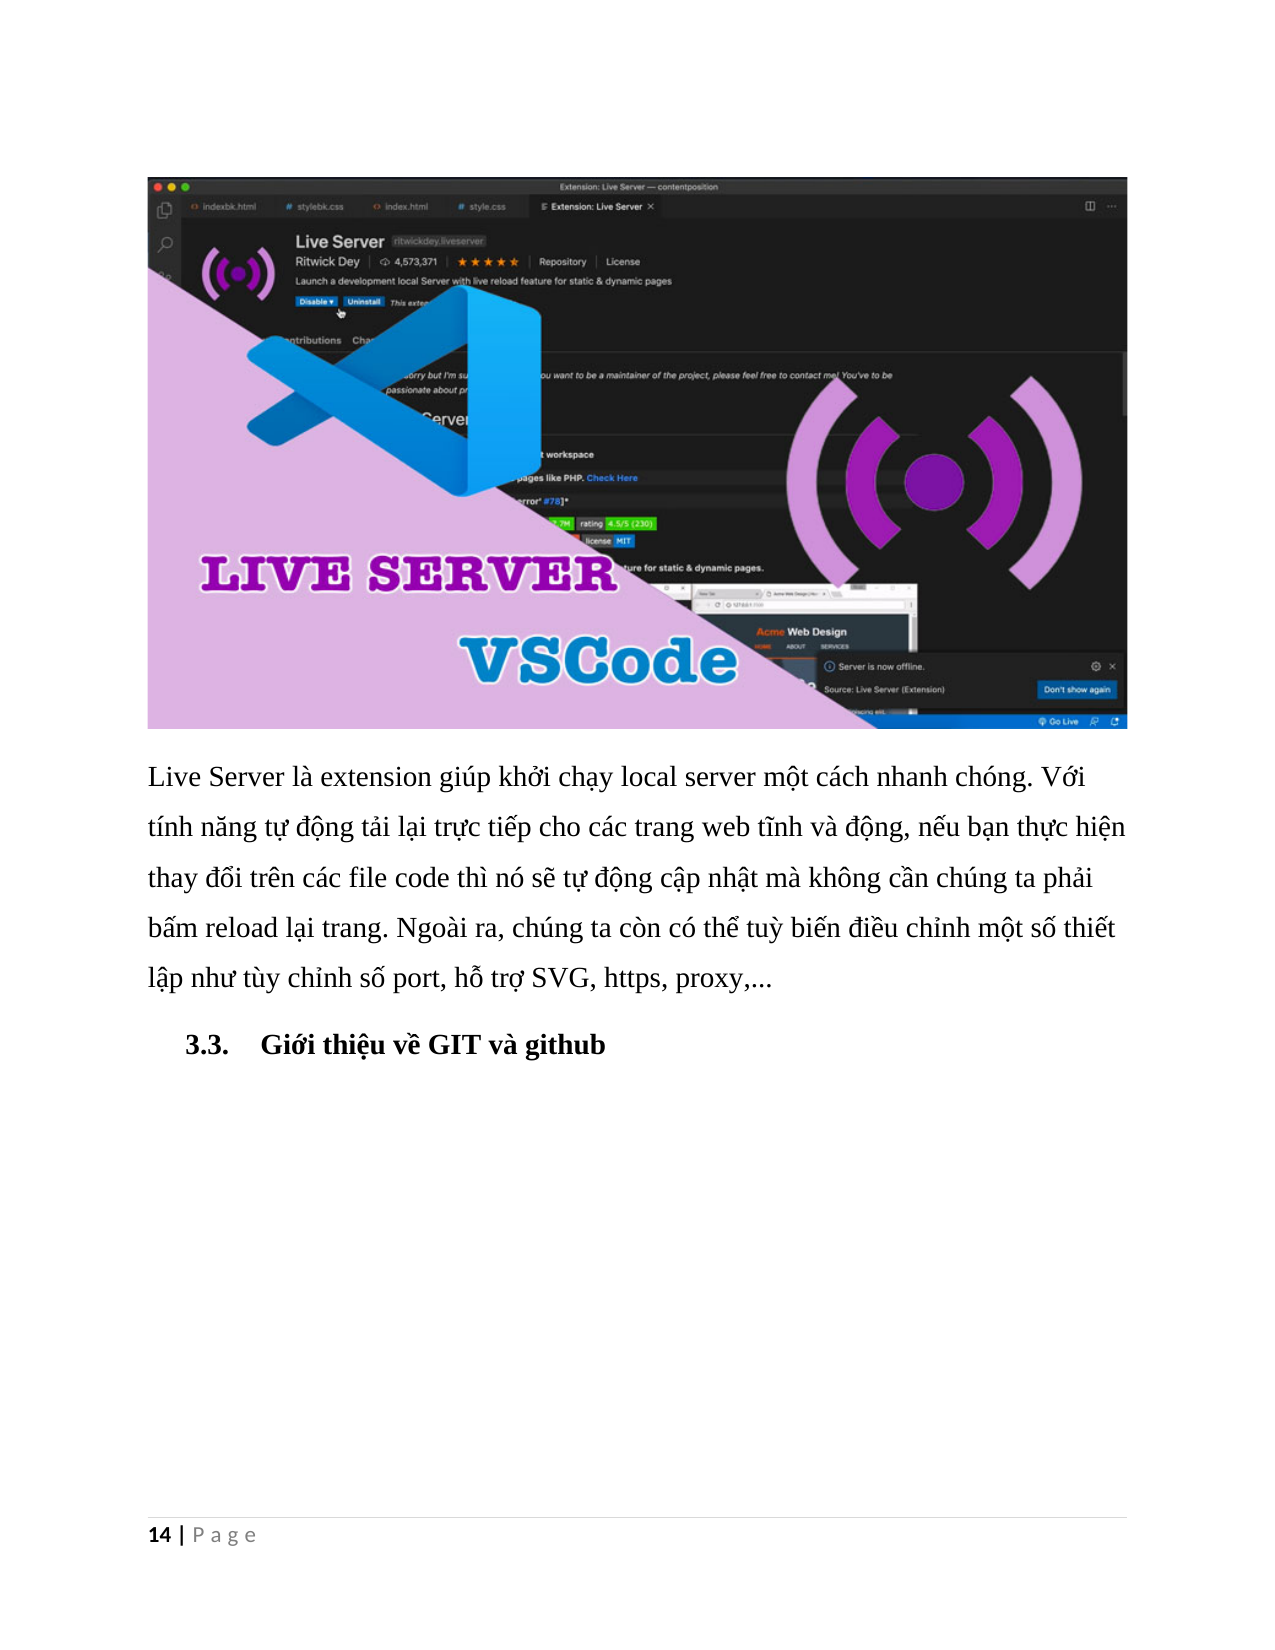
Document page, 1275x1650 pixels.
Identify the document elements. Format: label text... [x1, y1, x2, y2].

text Live Server là extension giúp khởi chạy local server một cách nhanh chóng. Với tính năng tự động tải lại trực tiếp cho các trang web tĩnh và động, nếu bạn thực hiện thay đổi trên các file code thì nó sẽ tự động cập nhật mà không cần chúng ta phải bấm reload lại trang. Ngoài ra, chúng ta còn có thể tuỳ biến điều chỉnh một số thiết lập như tùy chỉnh số port, hỗ trợ SVG, https, proxy,... [148, 759, 1127, 994]
list Giới thiệu về GIT và github [185, 1027, 1127, 1061]
picture [147, 177, 1128, 729]
